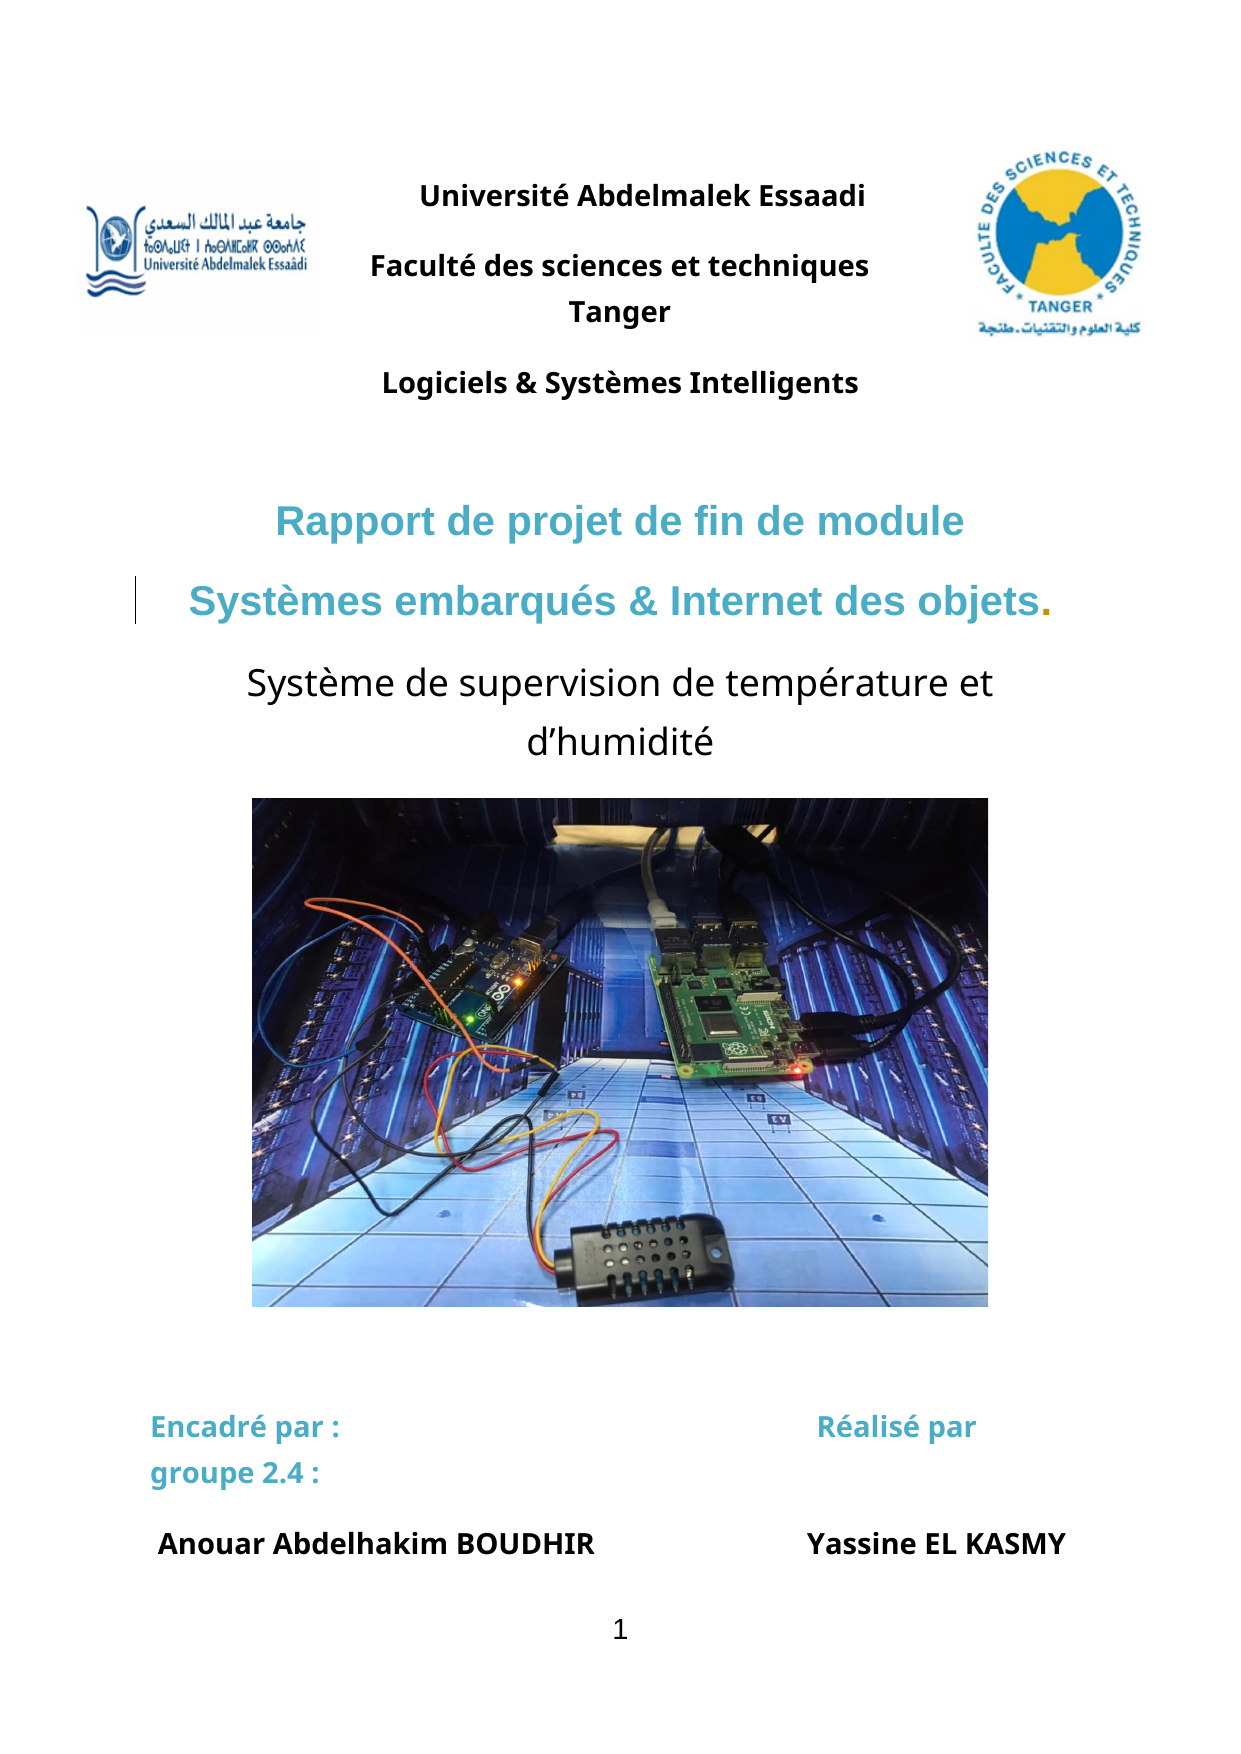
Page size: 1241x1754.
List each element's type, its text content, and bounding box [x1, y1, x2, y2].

text Université Abdelmalek Essaadi [318, 175, 921, 215]
text Faculté des sciences et techniques Tanger [318, 246, 921, 331]
picture [78, 161, 318, 337]
text Système de supervision de température et d’humidité [150, 656, 1090, 766]
picture [252, 798, 989, 1307]
text Logiciels & Systèmes Intelligents [150, 362, 1090, 402]
text Encadré par : Réalisé par groupe 2.4 : [150, 1407, 1090, 1492]
text Rapport de projet de fin de module [150, 496, 1090, 544]
picture [921, 150, 1198, 338]
text Systèmes embarqués & Internet des objets. [150, 576, 1090, 624]
text Anouar Abdelhakim BOUDHIR Yassine EL KASMY [150, 1523, 1090, 1563]
